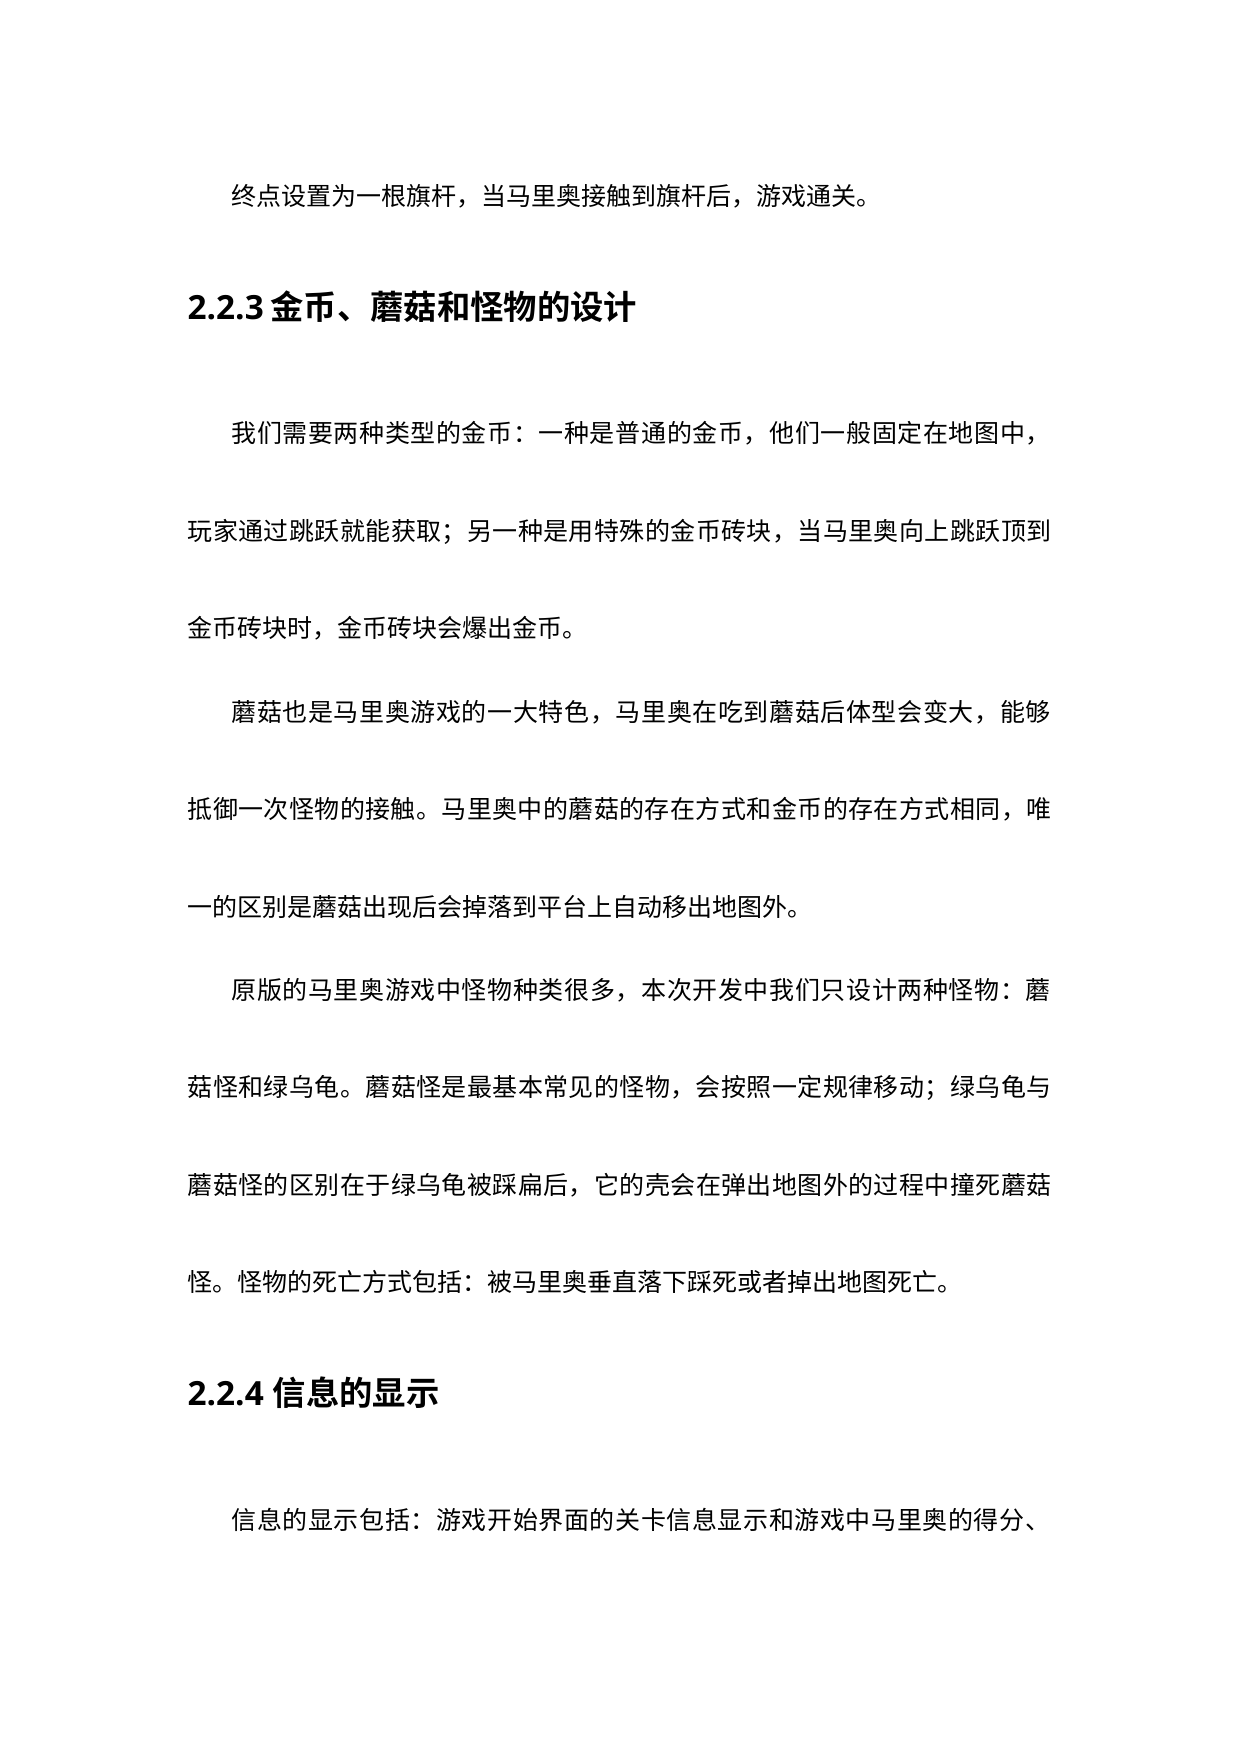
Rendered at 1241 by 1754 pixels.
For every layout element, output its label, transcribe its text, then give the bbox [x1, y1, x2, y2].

text 我们需要两种类型的金币：一种是普通的金币，他们一般固定在地图中，玩家通过跳跃就能获取；另一种是用特殊的金币砖块，当马里奥向上跳跃顶到金币砖块时，金币砖块会爆出金币。 [187, 399, 1053, 659]
text 原版的马里奥游戏中怪物种类很多，本次开发中我们只设计两种怪物：蘑菇怪和绿乌龟。蘑菇怪是最基本常见的怪物，会按照一定规律移动；绿乌龟与蘑菇怪的区别在于绿乌龟被踩扁后，它的壳会在弹出地图外的过程中撞死蘑菇怪。怪物的死亡方式包括：被马里奥垂直落下踩死或者掉出地图死亡。 [187, 956, 1053, 1313]
text 终点设置为一根旗杆，当马里奥接触到旗杆后，游戏通关。 [187, 162, 1053, 227]
subtitle 2.2.3金币、蘑菇和怪物的设计 [187, 272, 1053, 337]
subtitle 2.2.4 信息的显示 [187, 1358, 1053, 1423]
text 蘑菇也是马里奥游戏的一大特色，马里奥在吃到蘑菇后体型会变大，能够抵御一次怪物的接触。马里奥中的蘑菇的存在方式和金币的存在方式相同，唯一的区别是蘑菇出现后会掉落到平台上自动移出地图外。 [187, 678, 1053, 938]
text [187, 1486, 1053, 1551]
